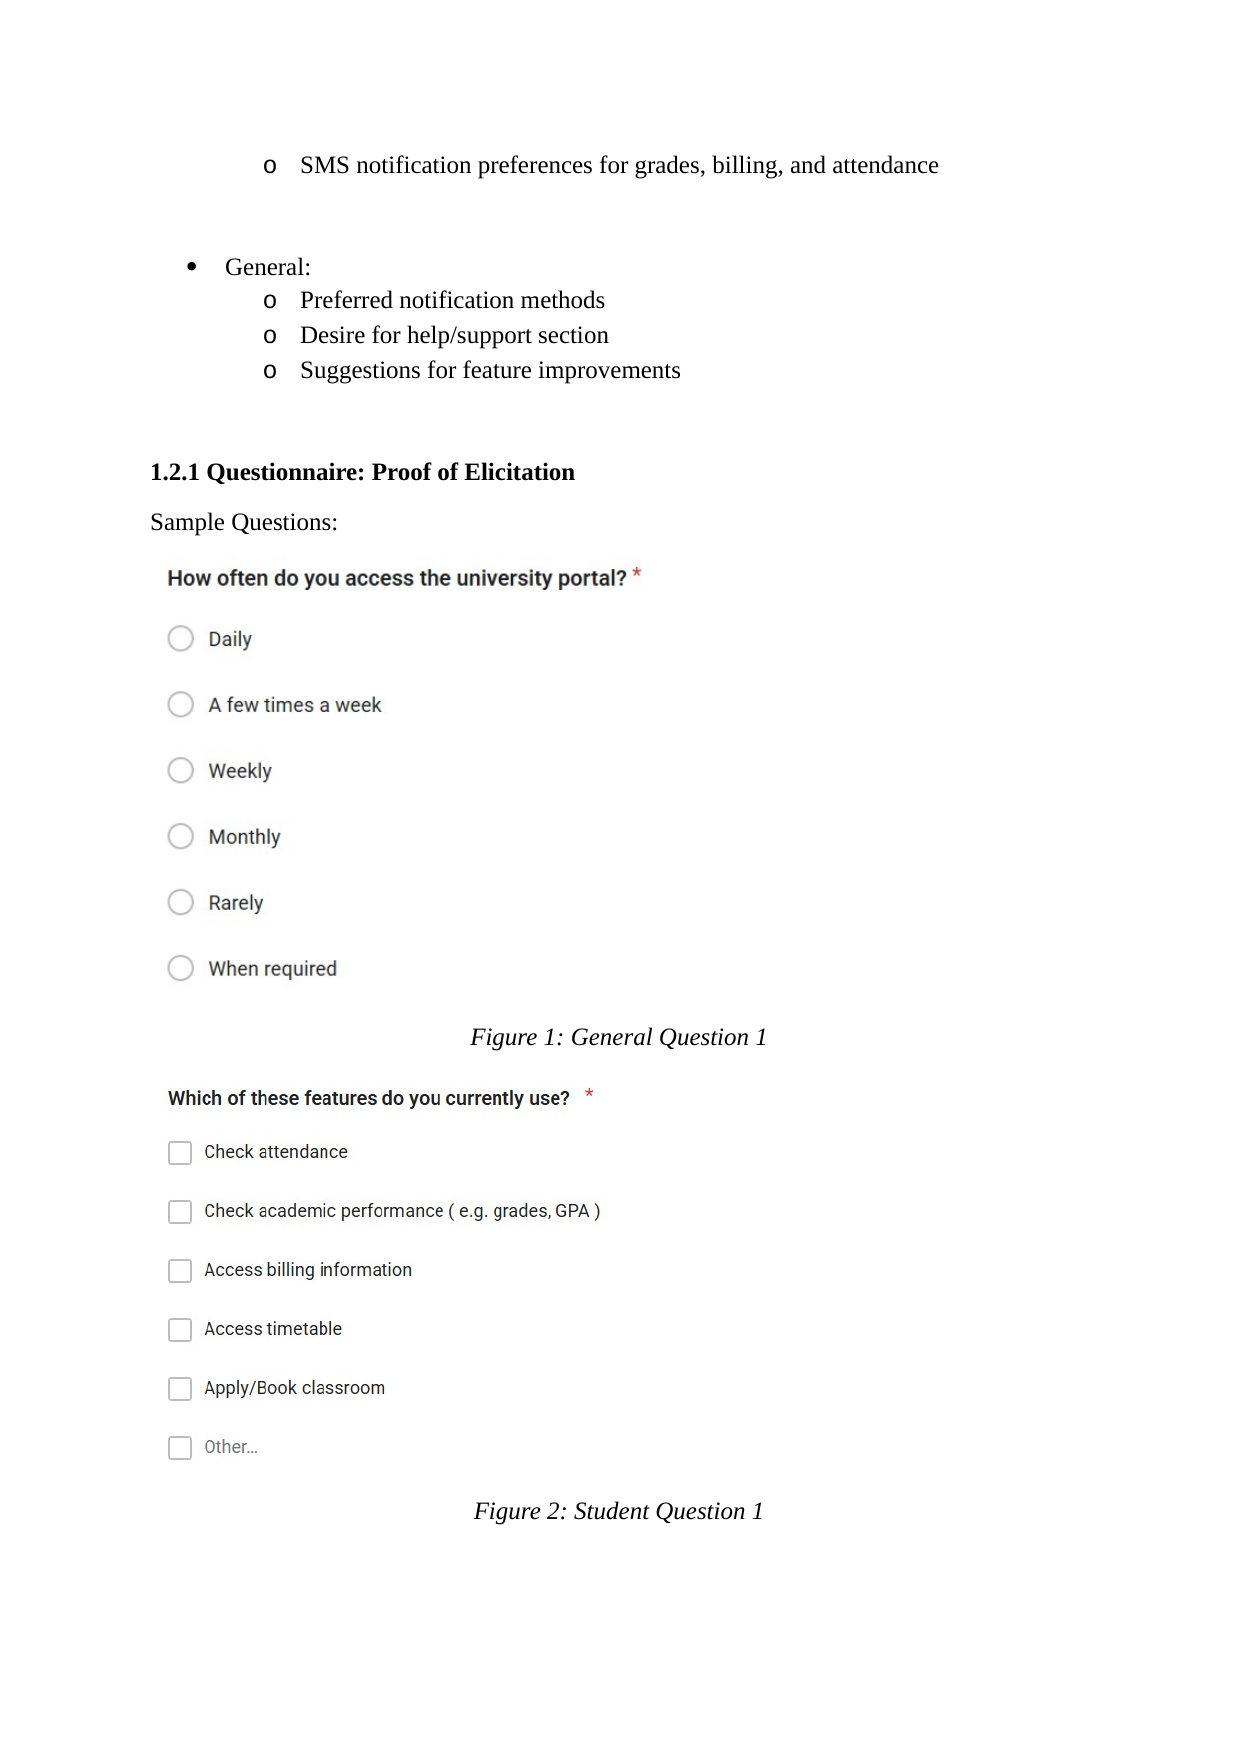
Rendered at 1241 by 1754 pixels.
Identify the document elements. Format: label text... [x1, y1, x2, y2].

list Suggestions for feature improvements [262, 356, 1090, 386]
list Desire for help/support section [262, 320, 1090, 351]
text Sample Questions: [150, 507, 1090, 536]
list SMS notification preferences for grades, billing, and attendance [262, 150, 1090, 181]
list Preferred notification methods [262, 285, 1090, 316]
text 1.2.1 Questionnaire: Proof of Elicitation [150, 457, 1090, 486]
picture [150, 1071, 786, 1475]
picture [150, 556, 884, 1001]
list General: [187, 252, 1090, 281]
text Figure 2: Student Question 1 [150, 1496, 1090, 1524]
text Figure 1: General Question 1 [150, 1022, 1090, 1051]
